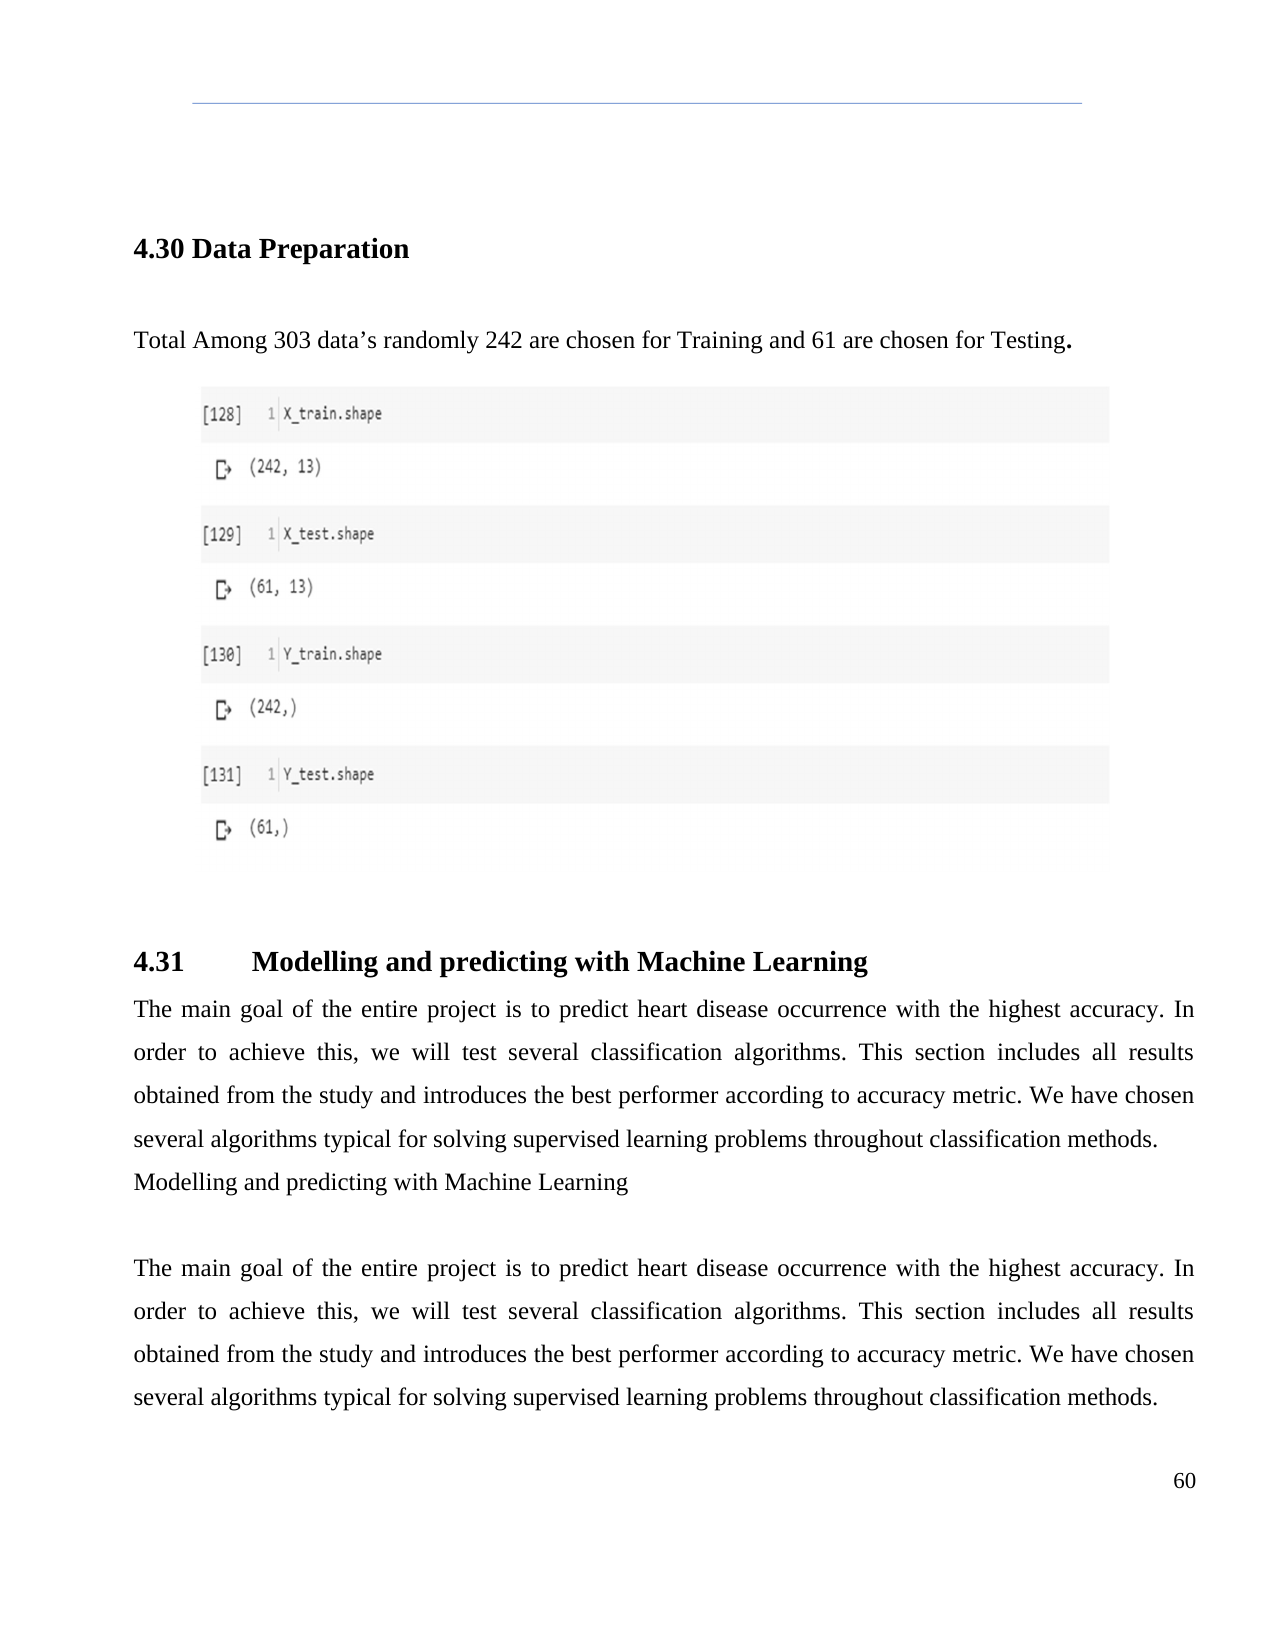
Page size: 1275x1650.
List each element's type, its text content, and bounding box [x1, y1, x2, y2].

text The main goal of the entire project is to predict heart disease occurrence with the highest accuracy. In order to achieve this, we will test several classification algorithms. This section includes all results obtained from the study and introduces the best performer according to accuracy metric. We have chosen several algorithms typical for solving supervised learning problems throughout classification methods. [133, 994, 1196, 1152]
text The main goal of the entire project is to predict heart disease occurrence with the highest accuracy. In order to achieve this, we will test several classification algorithms. This section includes all results obtained from the study and introduces the best performer according to accuracy metric. We have chosen several algorithms typical for solving supervised learning problems throughout classification methods. [133, 1253, 1196, 1411]
list Modelling and predicting with Machine Learning [133, 944, 1196, 977]
text 4.30 Data Preparation [133, 231, 1196, 265]
picture [194, 386, 1110, 872]
text Total Among 303 data’s randomly 242 are chosen for Training and 61 are chosen for Testing. [133, 325, 1196, 354]
text Modelling and predicting with Machine Learning [133, 1167, 1196, 1196]
